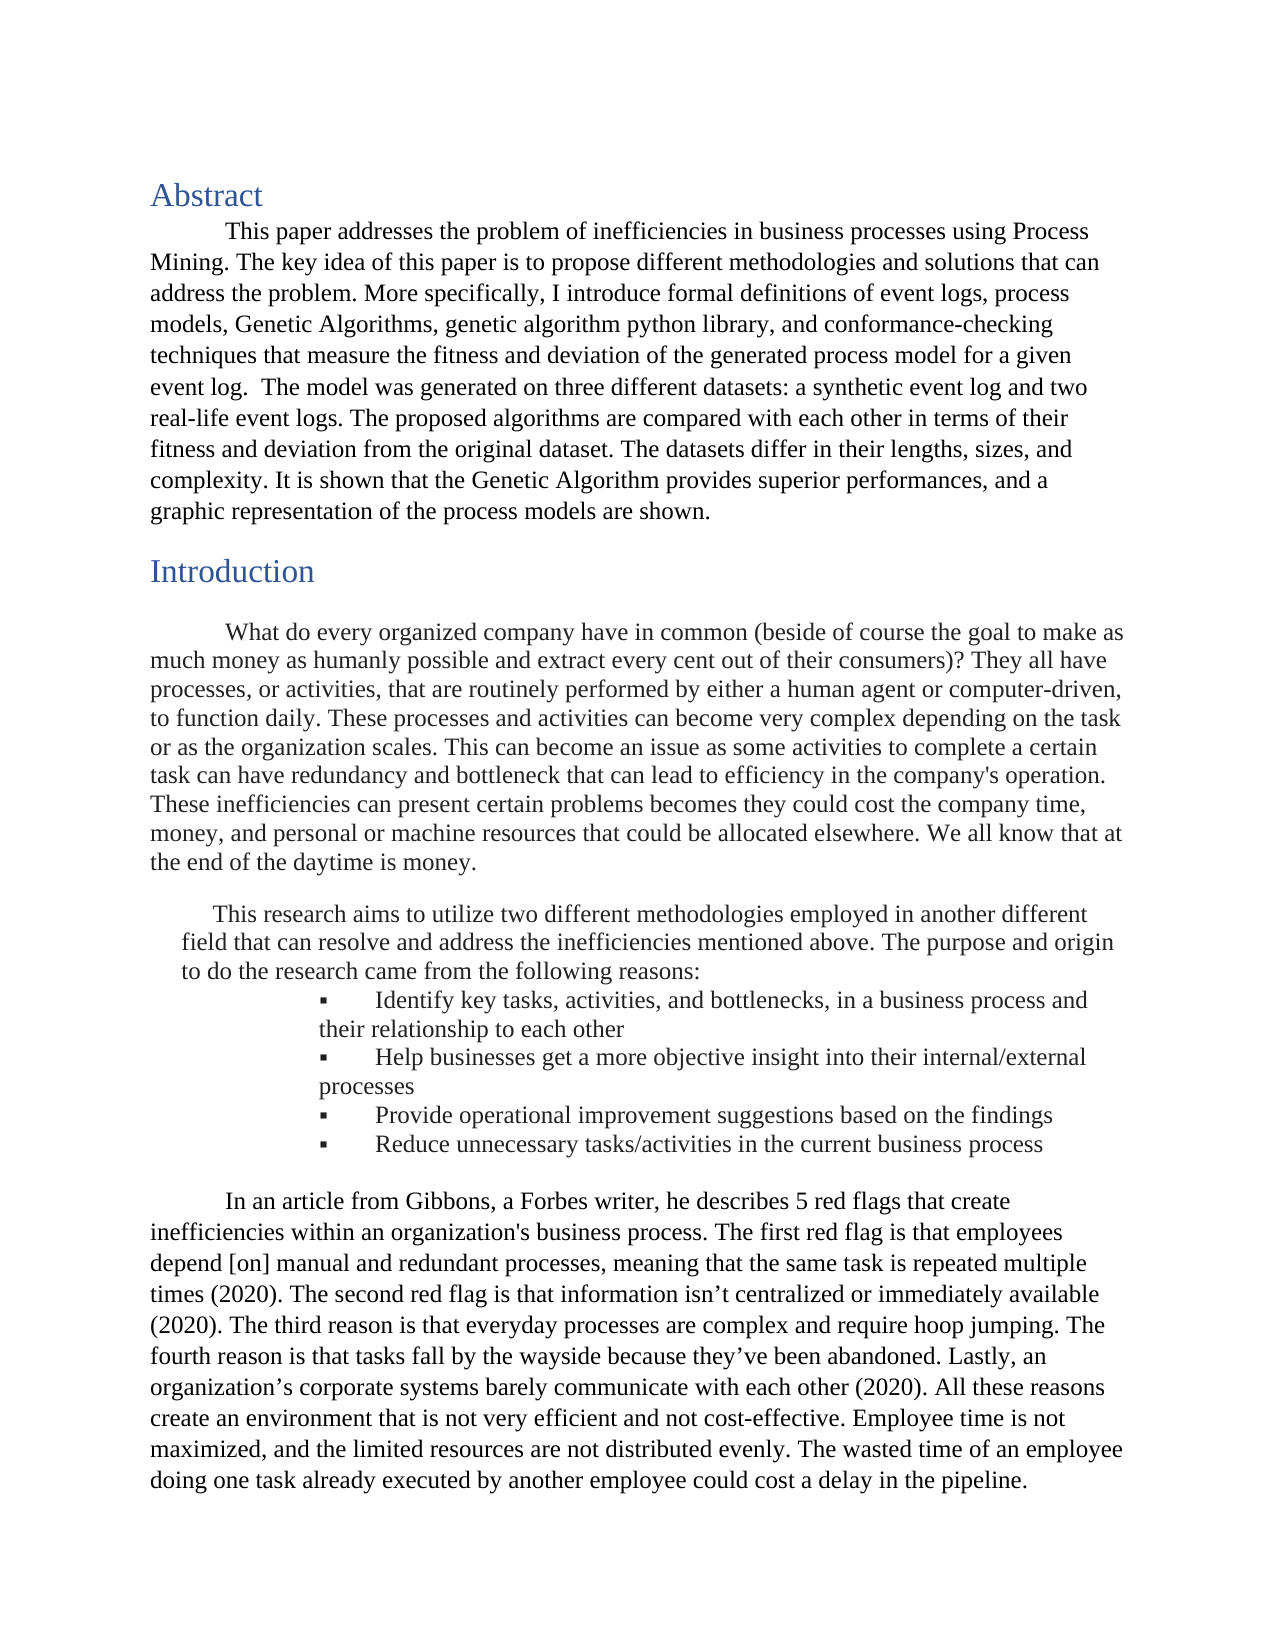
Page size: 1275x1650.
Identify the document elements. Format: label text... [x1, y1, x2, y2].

text This research aims to utilize two different methodologies employed in another different field that can resolve and address the inefficiencies mentioned above. The purpose and origin to do the research came from the following reasons: [181, 899, 1125, 985]
list Help businesses get a more objective insight into their internal/external processes [319, 1042, 1125, 1100]
list Identify key tasks, activities, and bottlenecks, in a business process and their relationship to each other [319, 985, 1125, 1042]
text In an article from Gibbons, a Forbes writer, he describes 5 red flags that create inefficiencies within an organization's business process. The first red flag is that employees depend [on] manual and redundant processes, meaning that the same task is repeated multiple times (2020). The second red flag is that information isn’t centralized or immediately available (2020). The third reason is that everyday processes are complex and require hoop jumping. The fourth reason is that tasks fall by the wayside because they’ve been abandoned. Lastly, an organization’s corporate systems barely communicate with each other (2020). All these reasons create an environment that is not very efficient and not cost-effective. Employee time is not maximized, and the limited resources are not distributed evenly. The wasted time of an employee doing one task already executed by another employee could cost a delay in the pipeline. [150, 1186, 1125, 1494]
text What do every organized company have in common (beside of course the goal to make as much money as humanly possible and extract every cent out of their consumers)? They all have processes, or activities, that are routinely performed by either a human agent or computer-driven, to function daily. These processes and activities can become very complex depending on the task or as the organization scales. This can become an issue as some activities to complete a certain task can have redundancy and bottleneck that can lead to efficiency in the company's operation. These inefficiencies can present certain problems becomes they could cost the company time, money, and personal or machine resources that could be allocated elsewhere. We all know that at the end of the daytime is money. [150, 617, 1125, 875]
list Reduce unnecessary tasks/activities in the current business process [319, 1129, 1125, 1157]
subtitle Introduction [150, 552, 1125, 590]
text This paper addresses the problem of inefficiencies in business processes using Process Mining. The key idea of this paper is to propose different methodologies and solutions that can address the problem. More specifically, I introduce formal definitions of event logs, process models, Genetic Algorithms, genetic algorithm python library, and conformance-checking techniques that measure the fitness and deviation of the generated process model for a given event log. The model was generated on three different datasets: a synthetic event log and two real-life event logs. The proposed algorithms are compared with each other in terms of their fitness and deviation from the original dataset. The datasets differ in their lengths, sizes, and complexity. It is shown that the Genetic Algorithm provides superior performances, and a graphic representation of the process models are shown. [150, 216, 1125, 524]
list Provide operational improvement suggestions based on the findings [319, 1100, 1125, 1129]
subtitle Abstract [150, 175, 1125, 213]
